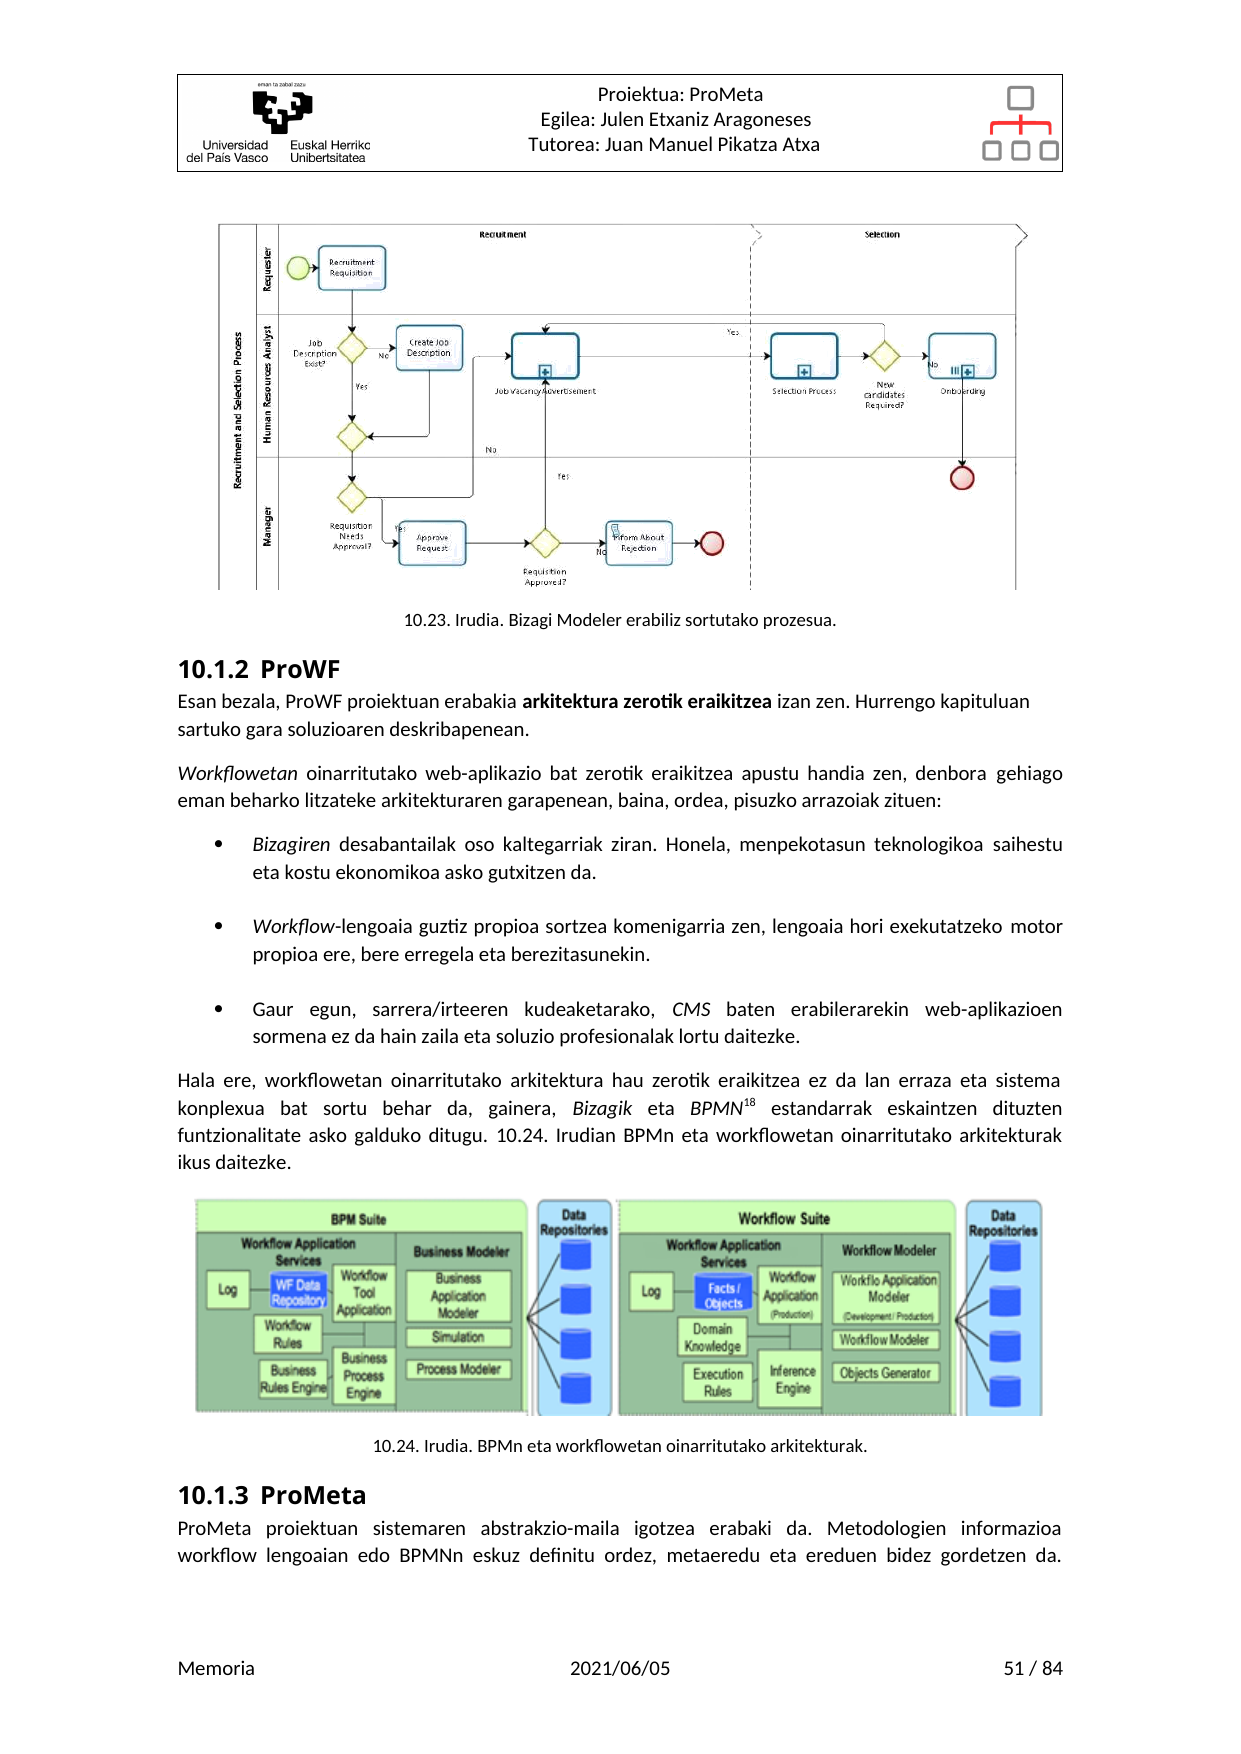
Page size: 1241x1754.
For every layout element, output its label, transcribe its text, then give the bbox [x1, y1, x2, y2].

list Gaur egun, sarrera/irteeren kudeaketarako, CMS baten erabilerarekin web-aplikazioen sormena ez da hain zaila eta soluzio profesionalak lortu daitezke. [215, 996, 1063, 1049]
picture [978, 80, 1060, 162]
text Esan bezala, ProWF proiektuan erabakia arkitektura zerotik eraikitzea izan zen. Hurrengo kapituluan sartuko gara soluzioaren deskribapenean. [177, 689, 1063, 741]
picture [182, 80, 370, 162]
picture [209, 216, 1031, 590]
subtitle ProMeta [177, 1478, 1063, 1512]
text Workflowetan oinarritutako web-aplikazio bat zerotik eraikitzea apustu handia zen, denbora gehiago eman beharko litzateke arkitekturaren garapenean, baina, ordea, pisuzko arrazoiak zituen: [177, 760, 1063, 813]
subtitle ProWF [177, 652, 1063, 686]
text Hala ere, workflowetan oinarritutako arkitektura hau zerotik eraikitzea ez da lan erraza eta sistema konplexua bat sortu behar da, gainera, Bizagik eta BPMN18 estandarrak eskaintzen dituzten funtzionalitate asko galduko ditugu. n BPMn eta workflowetan oinarritutako arkitekturak ikus daitezke. [177, 1067, 1063, 1175]
list Workflow-lengoaia guztiz propioa sortzea komenigarria zen, lengoaia hori exekutatzeko motor propioa ere, bere erregela eta berezitasunekin. [215, 914, 1063, 967]
picture [194, 1193, 1046, 1416]
list Bizagiren desabantailak oso kaltegarriak ziran. Honela, menpekotasun teknologikoa saihestu eta kostu ekonomikoa asko gutxitzen da. [215, 832, 1063, 884]
